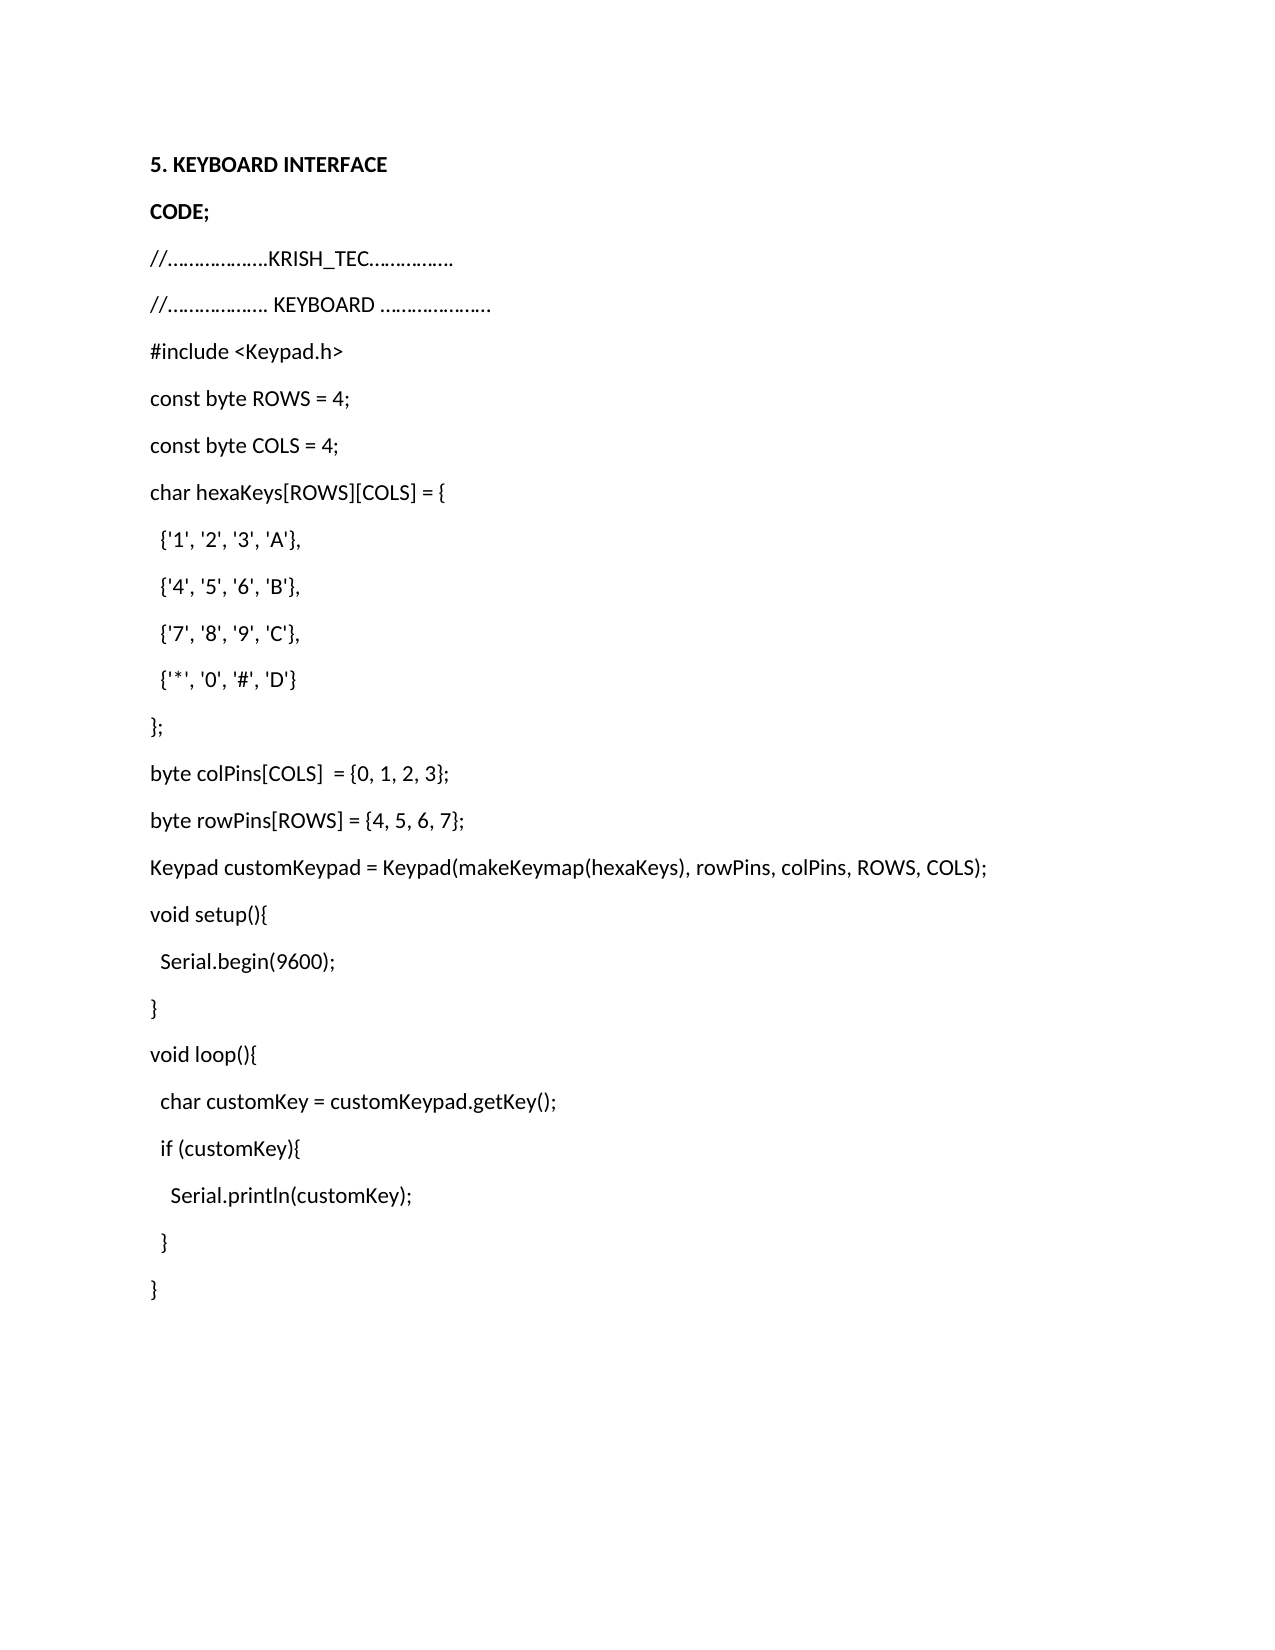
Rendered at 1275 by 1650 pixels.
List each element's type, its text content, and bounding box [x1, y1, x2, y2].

text Serial.begin(9600); [150, 947, 1125, 975]
text {'7', '8', '9', 'C'}, [150, 619, 1125, 647]
text byte colPins[COLS] = {0, 1, 2, 3}; [150, 759, 1125, 787]
text Keypad customKeypad = Keypad(makeKeymap(hexaKeys), rowPins, colPins, ROWS, COLS); [150, 853, 1125, 881]
text byte rowPins[ROWS] = {4, 5, 6, 7}; [150, 806, 1125, 834]
text #include <Keypad.h> [150, 337, 1125, 366]
text } [150, 1275, 1125, 1303]
text {'4', '5', '6', 'B'}, [150, 572, 1125, 600]
text {'*', '0', '#', 'D'} [150, 666, 1125, 694]
text char hexaKeys[ROWS][COLS] = { [150, 478, 1125, 506]
text if (customKey){ [150, 1134, 1125, 1162]
text const byte COLS = 4; [150, 431, 1125, 459]
text {'1', '2', '3', 'A'}, [150, 525, 1125, 553]
text CODE; [150, 197, 1125, 225]
text }; [150, 712, 1125, 741]
text Serial.println(customKey); [150, 1181, 1125, 1209]
text void setup(){ [150, 900, 1125, 928]
text } [150, 1228, 1125, 1256]
text //………………. KEYBOARD ………………… [150, 291, 1125, 319]
text //……………….KRISH_TEC……………. [150, 244, 1125, 272]
text char customKey = customKeypad.getKey(); [150, 1087, 1125, 1116]
text 5. KEYBOARD INTERFACE [150, 150, 1125, 178]
text const byte ROWS = 4; [150, 384, 1125, 412]
text void loop(){ [150, 1041, 1125, 1069]
text } [150, 994, 1125, 1022]
